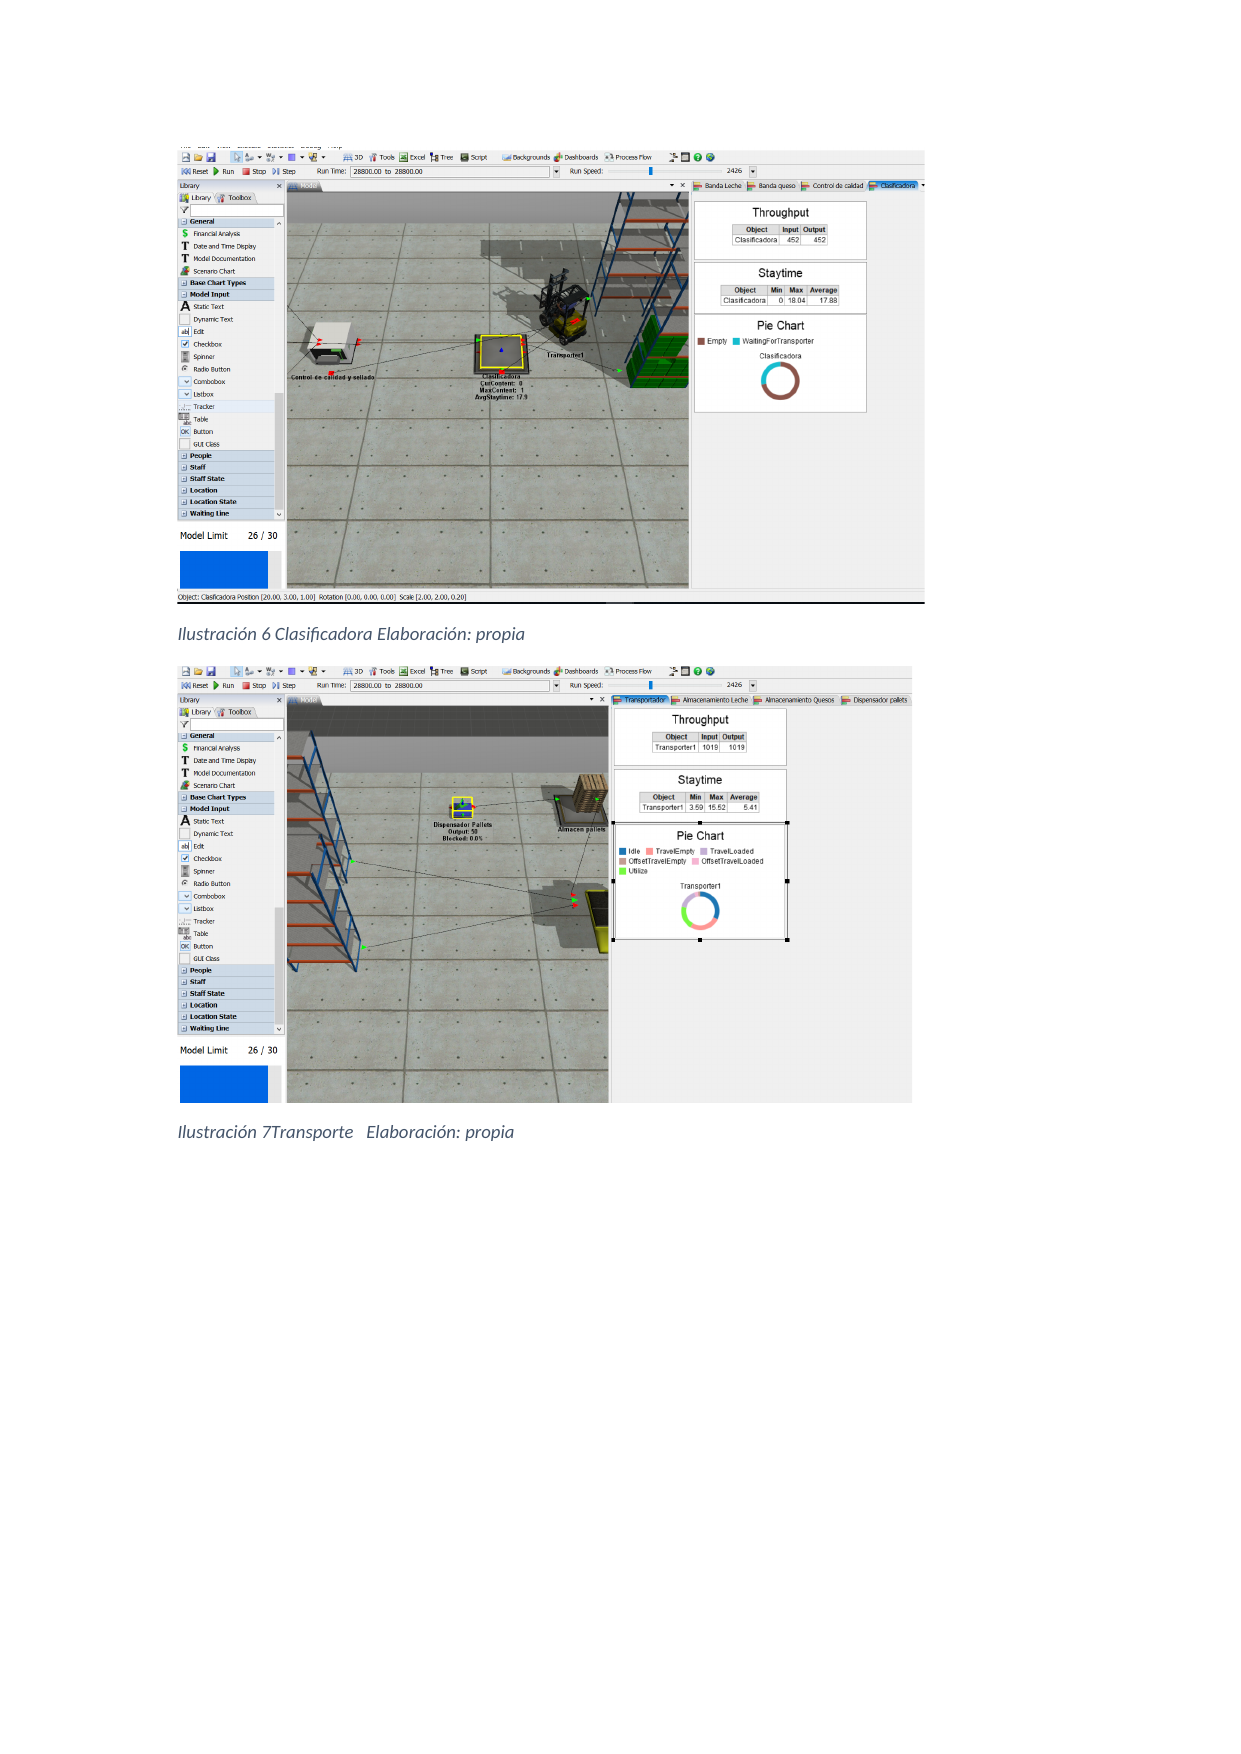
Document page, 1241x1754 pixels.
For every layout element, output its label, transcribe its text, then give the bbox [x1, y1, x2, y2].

picture [177, 666, 913, 1103]
picture [177, 147, 925, 604]
